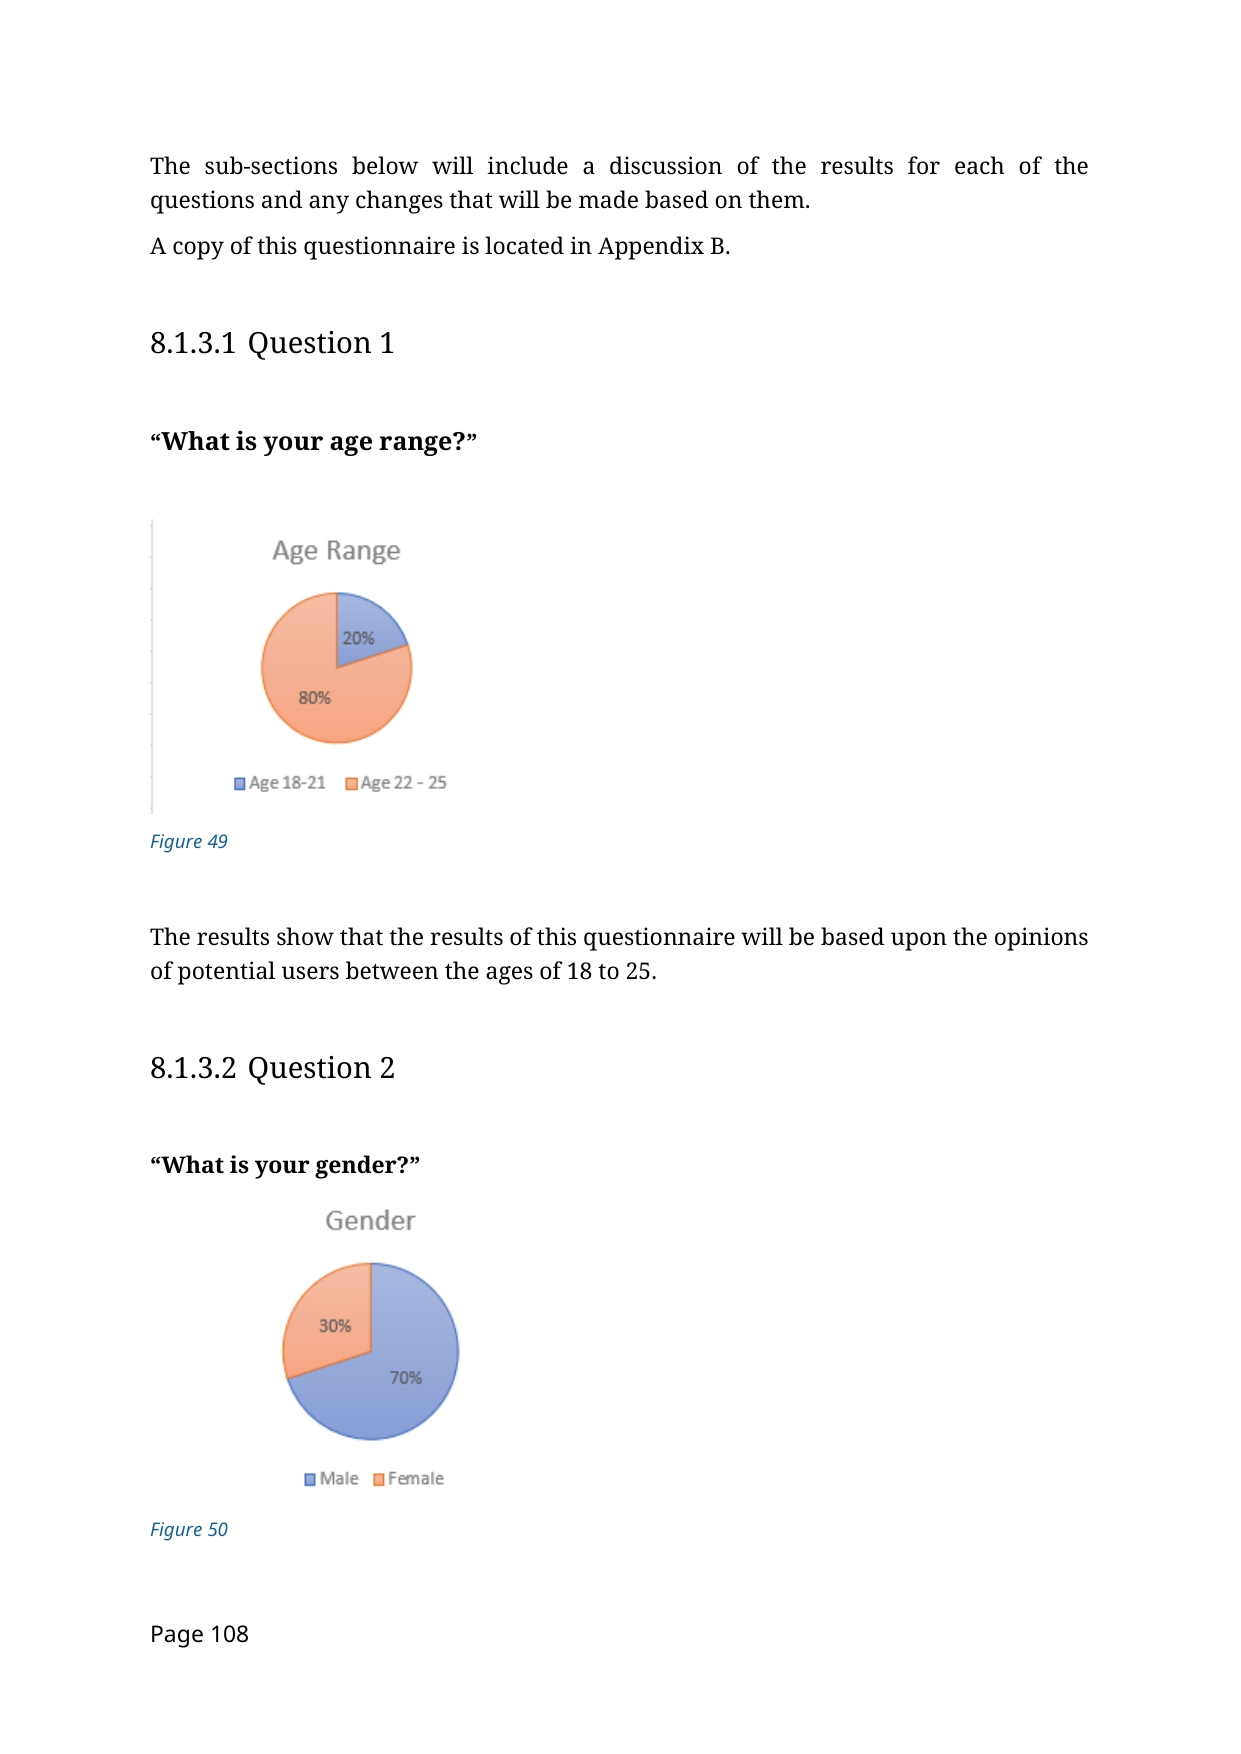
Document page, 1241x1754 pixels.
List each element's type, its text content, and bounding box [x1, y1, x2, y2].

text A copy of this questionnaire is located in Appendix B. [150, 230, 1090, 261]
subtitle Question 1 [150, 322, 1090, 362]
text The results show that the results of this questionnaire will be based upon the opinions of potential users between the ages of 18 to 25. [150, 921, 1090, 986]
subtitle Question 2 [150, 1047, 1090, 1087]
text “What is your age range?” [150, 424, 1090, 458]
picture [150, 1195, 577, 1502]
text The sub-sections below will include a discussion of the results for each of the questions and any changes that will be made based on them. [150, 150, 1090, 215]
text “What is your gender?” [150, 1149, 1090, 1180]
picture [150, 519, 521, 814]
